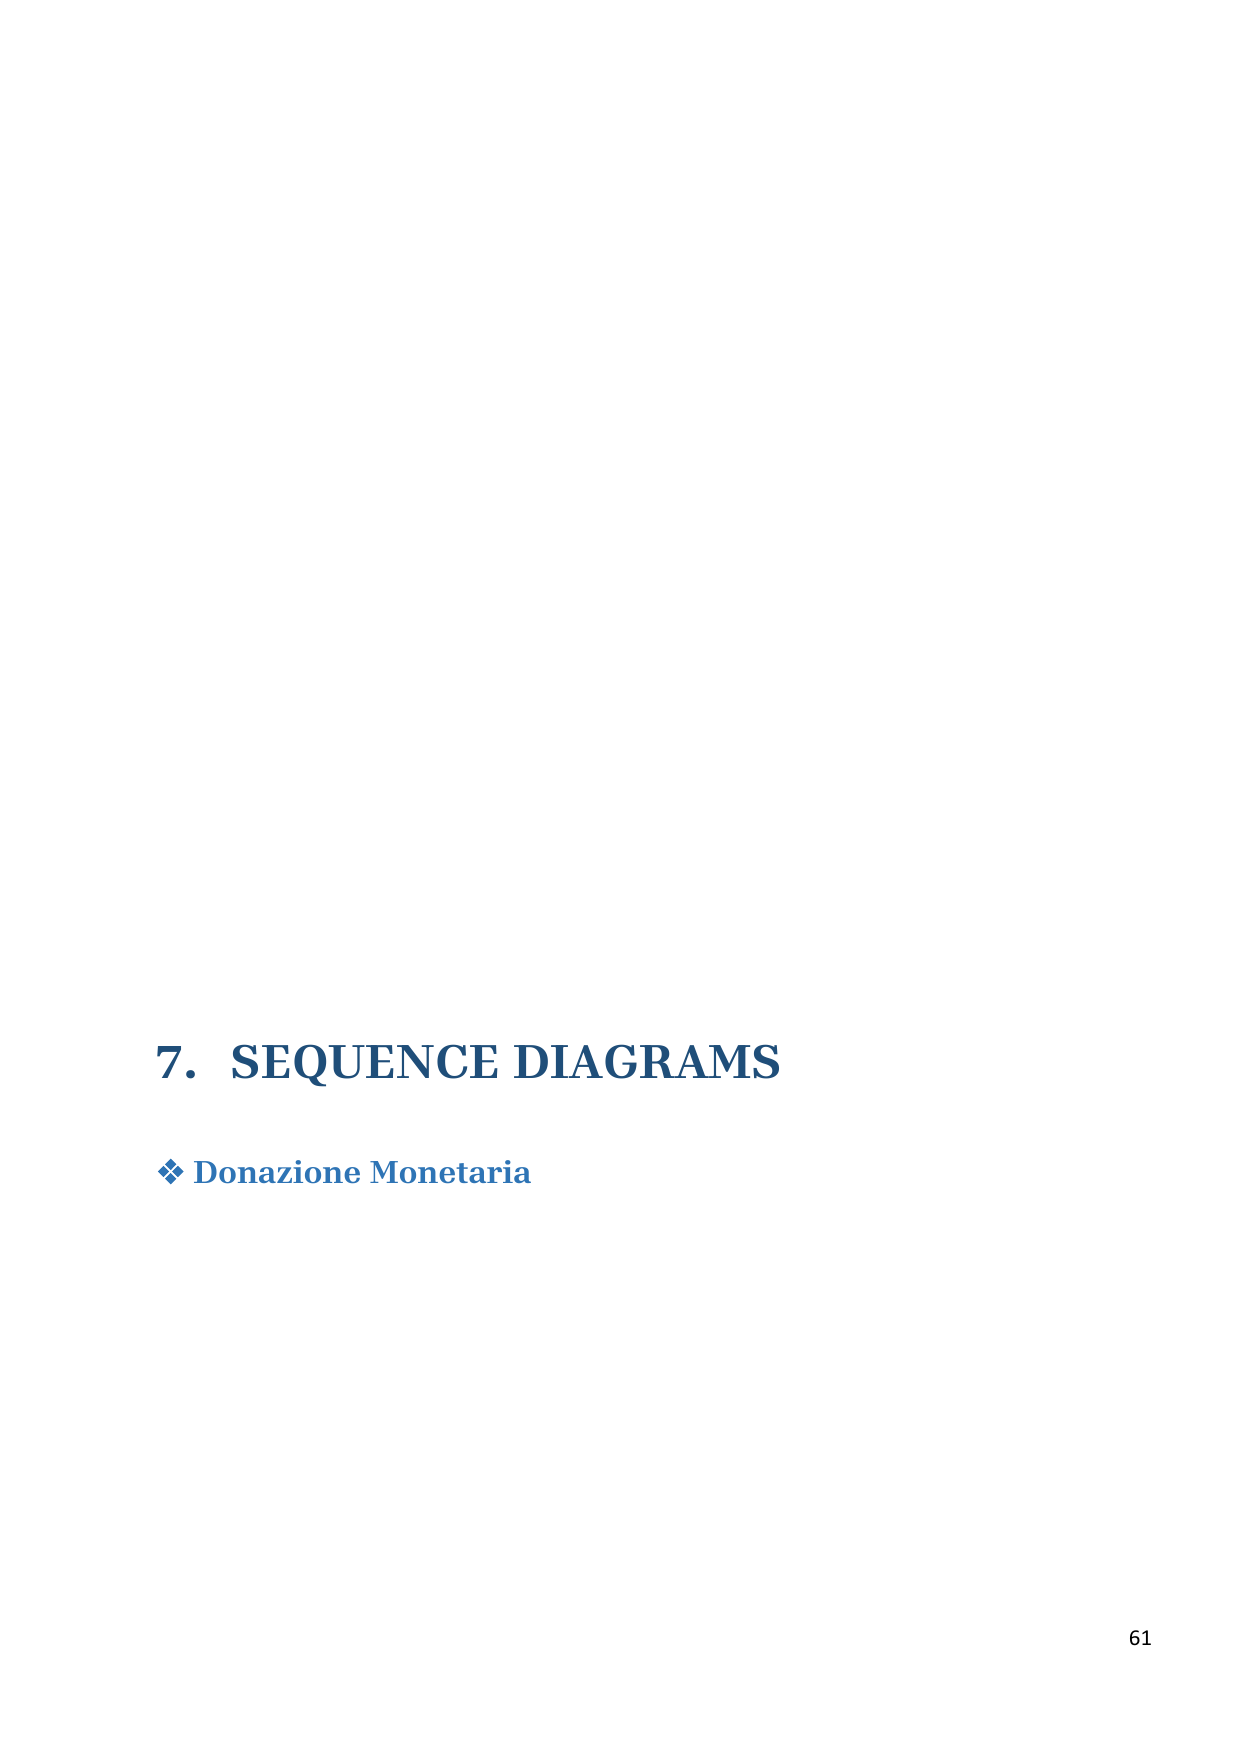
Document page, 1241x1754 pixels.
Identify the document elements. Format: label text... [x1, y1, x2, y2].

list Donazione Monetaria [156, 1152, 1152, 1193]
subtitle SEQUENCE DIAGRAMS [156, 1032, 1152, 1093]
